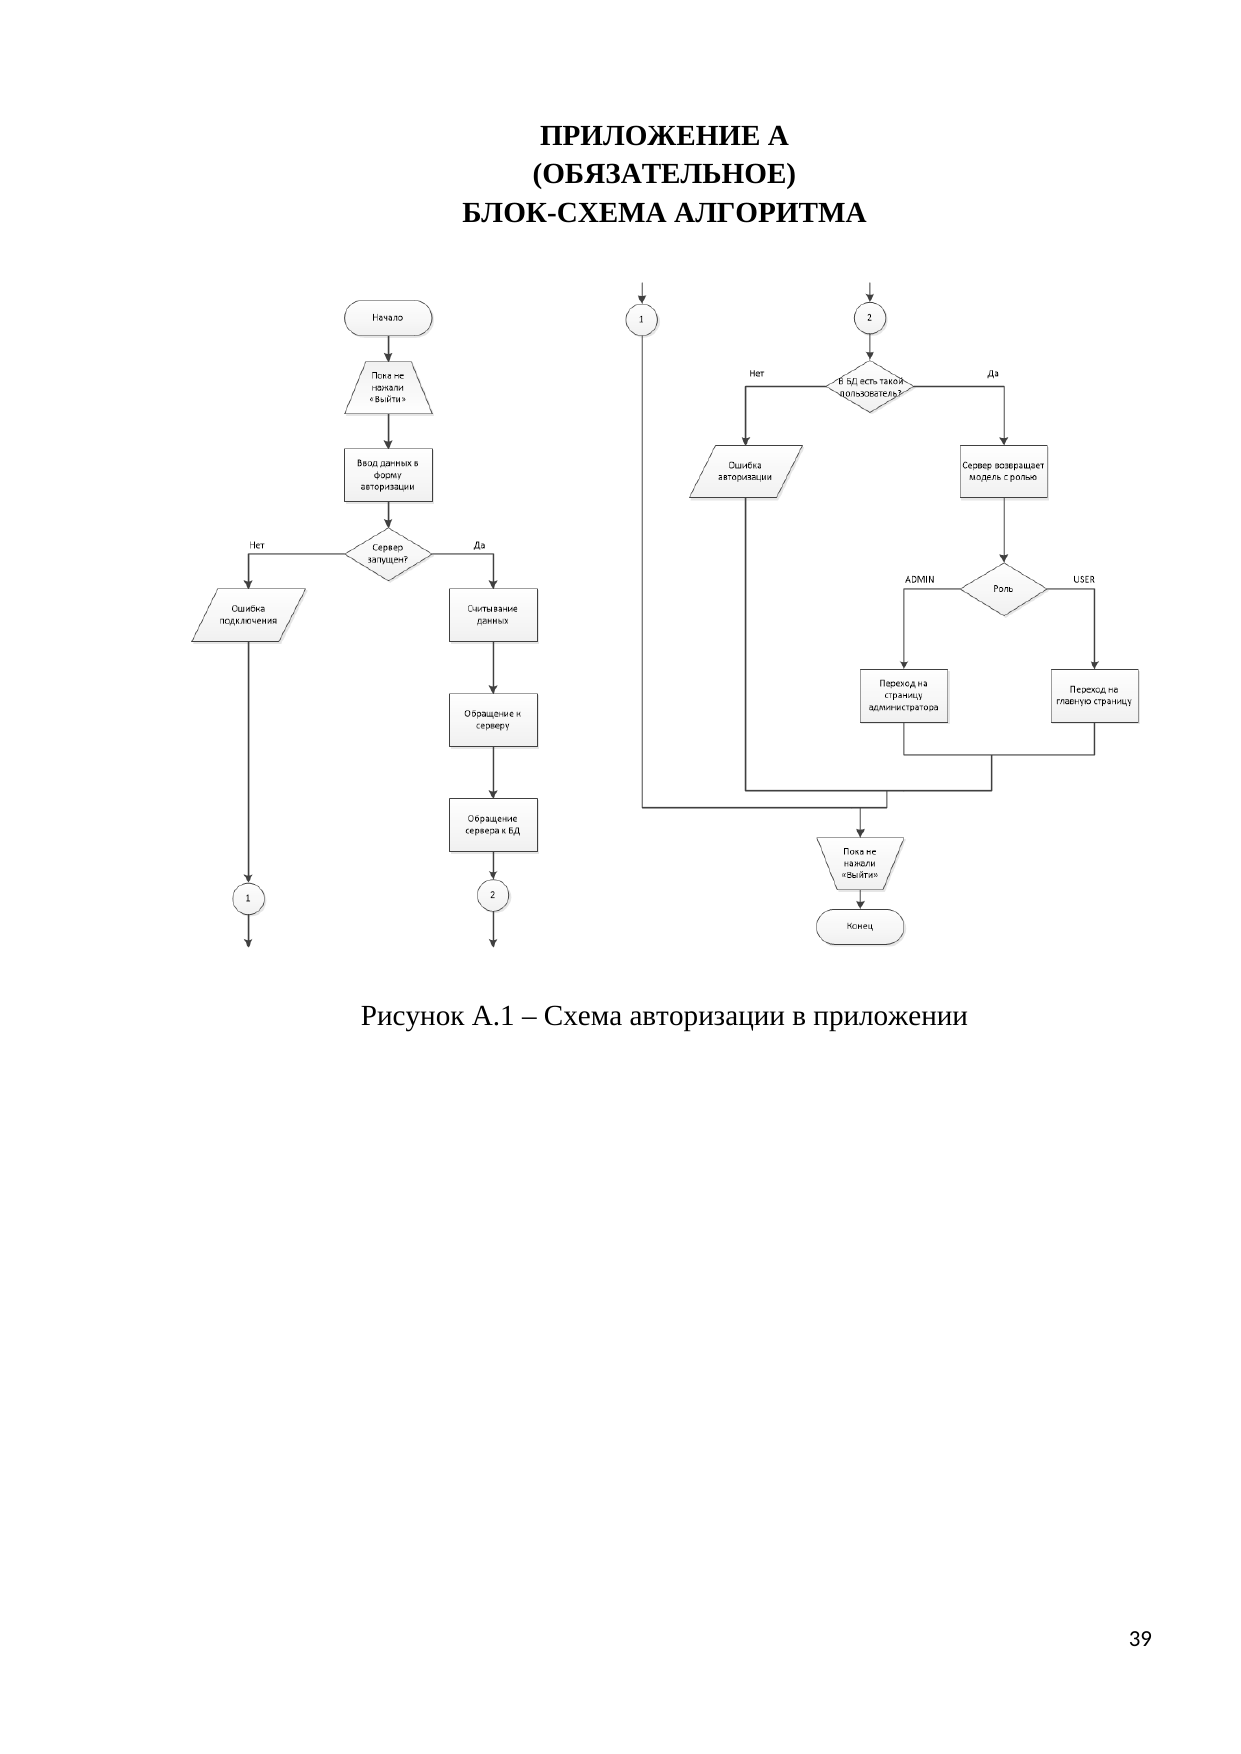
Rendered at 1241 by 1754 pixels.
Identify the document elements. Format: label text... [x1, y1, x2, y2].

subtitle (ОБЯЗАТЕЛЬНОЕ) [177, 157, 1152, 190]
picture [177, 274, 1152, 955]
subtitle БЛОК-СХЕМА АЛГОРИТМА [177, 195, 1152, 229]
subtitle ПРИЛОЖЕНИЕ А [177, 118, 1152, 152]
text Рисунок A.1 – Схема авторизации в приложении [177, 998, 1152, 1031]
